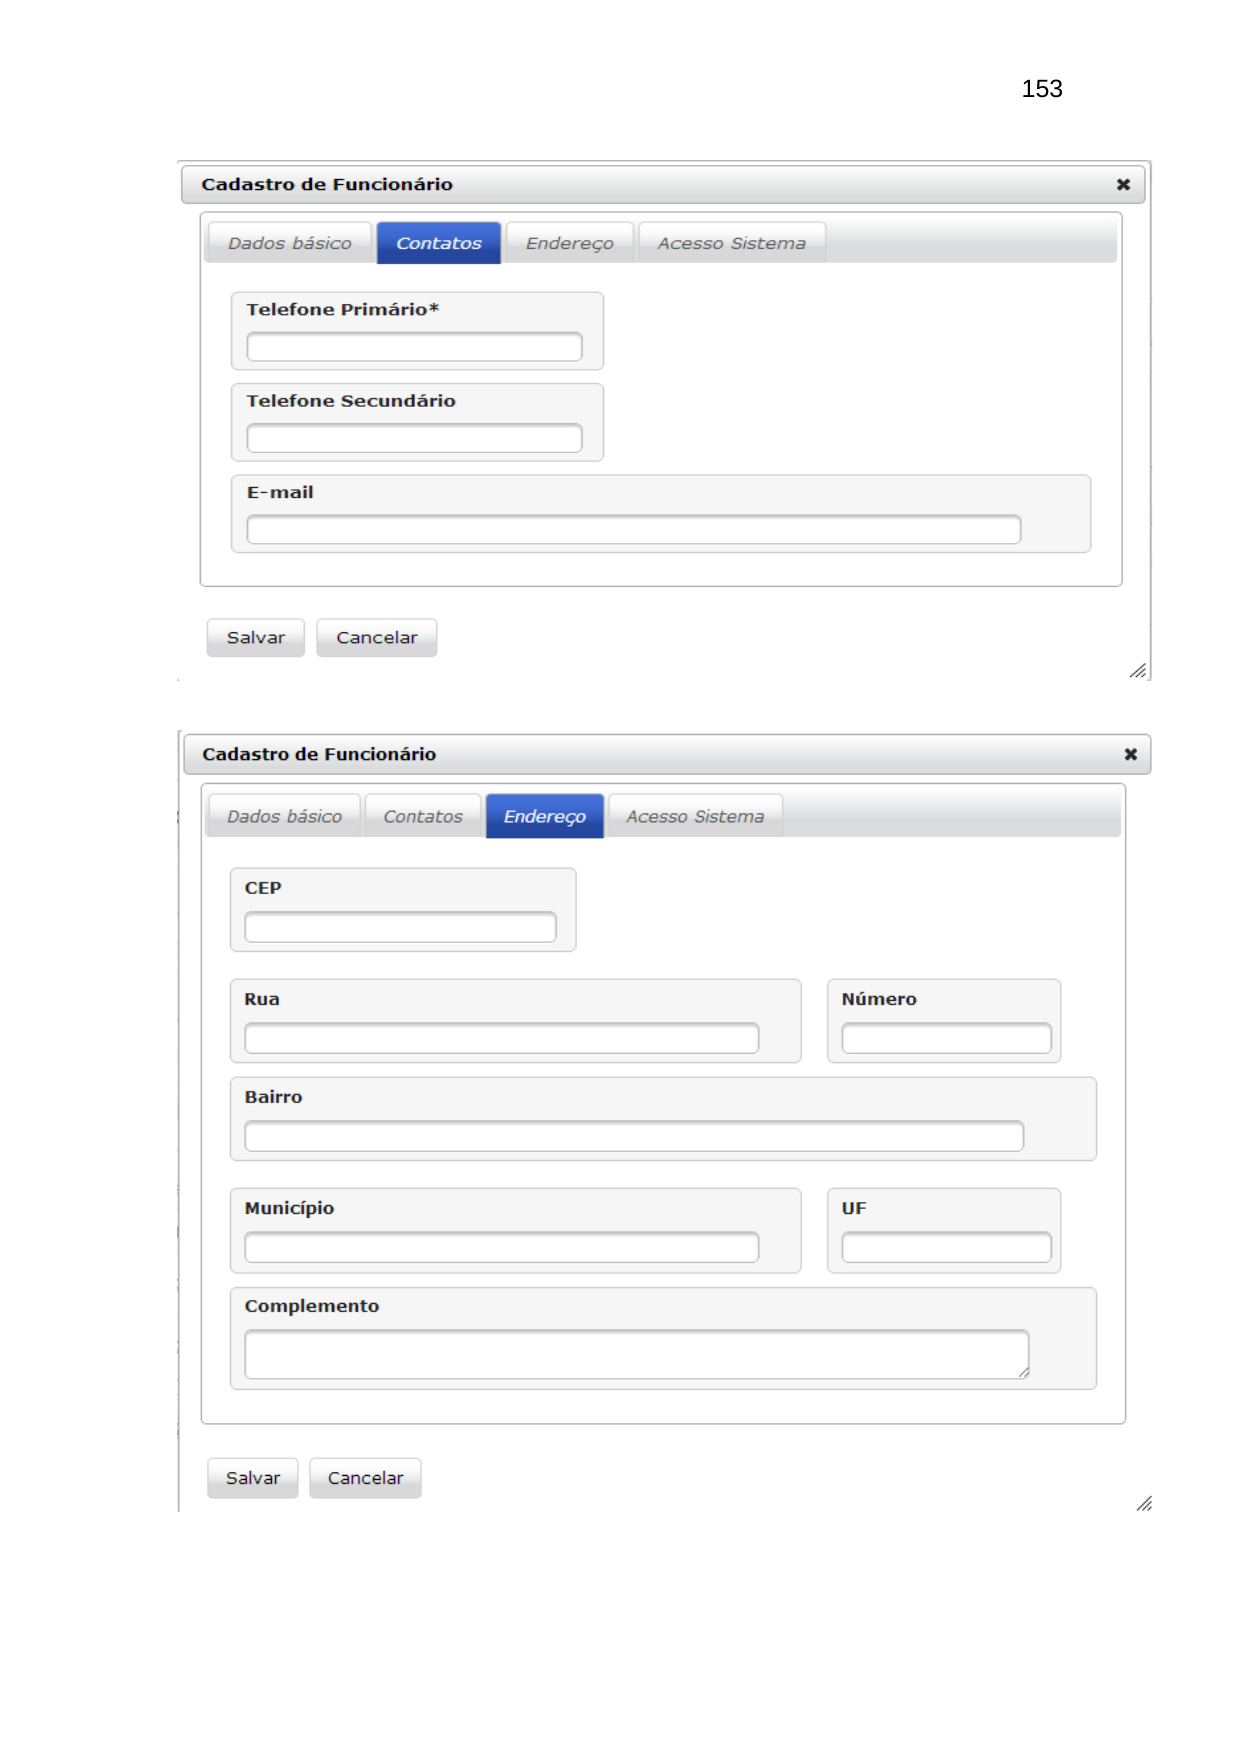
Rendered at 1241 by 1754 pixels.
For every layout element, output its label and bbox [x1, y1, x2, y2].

picture [177, 730, 1153, 1512]
picture [177, 160, 1153, 681]
